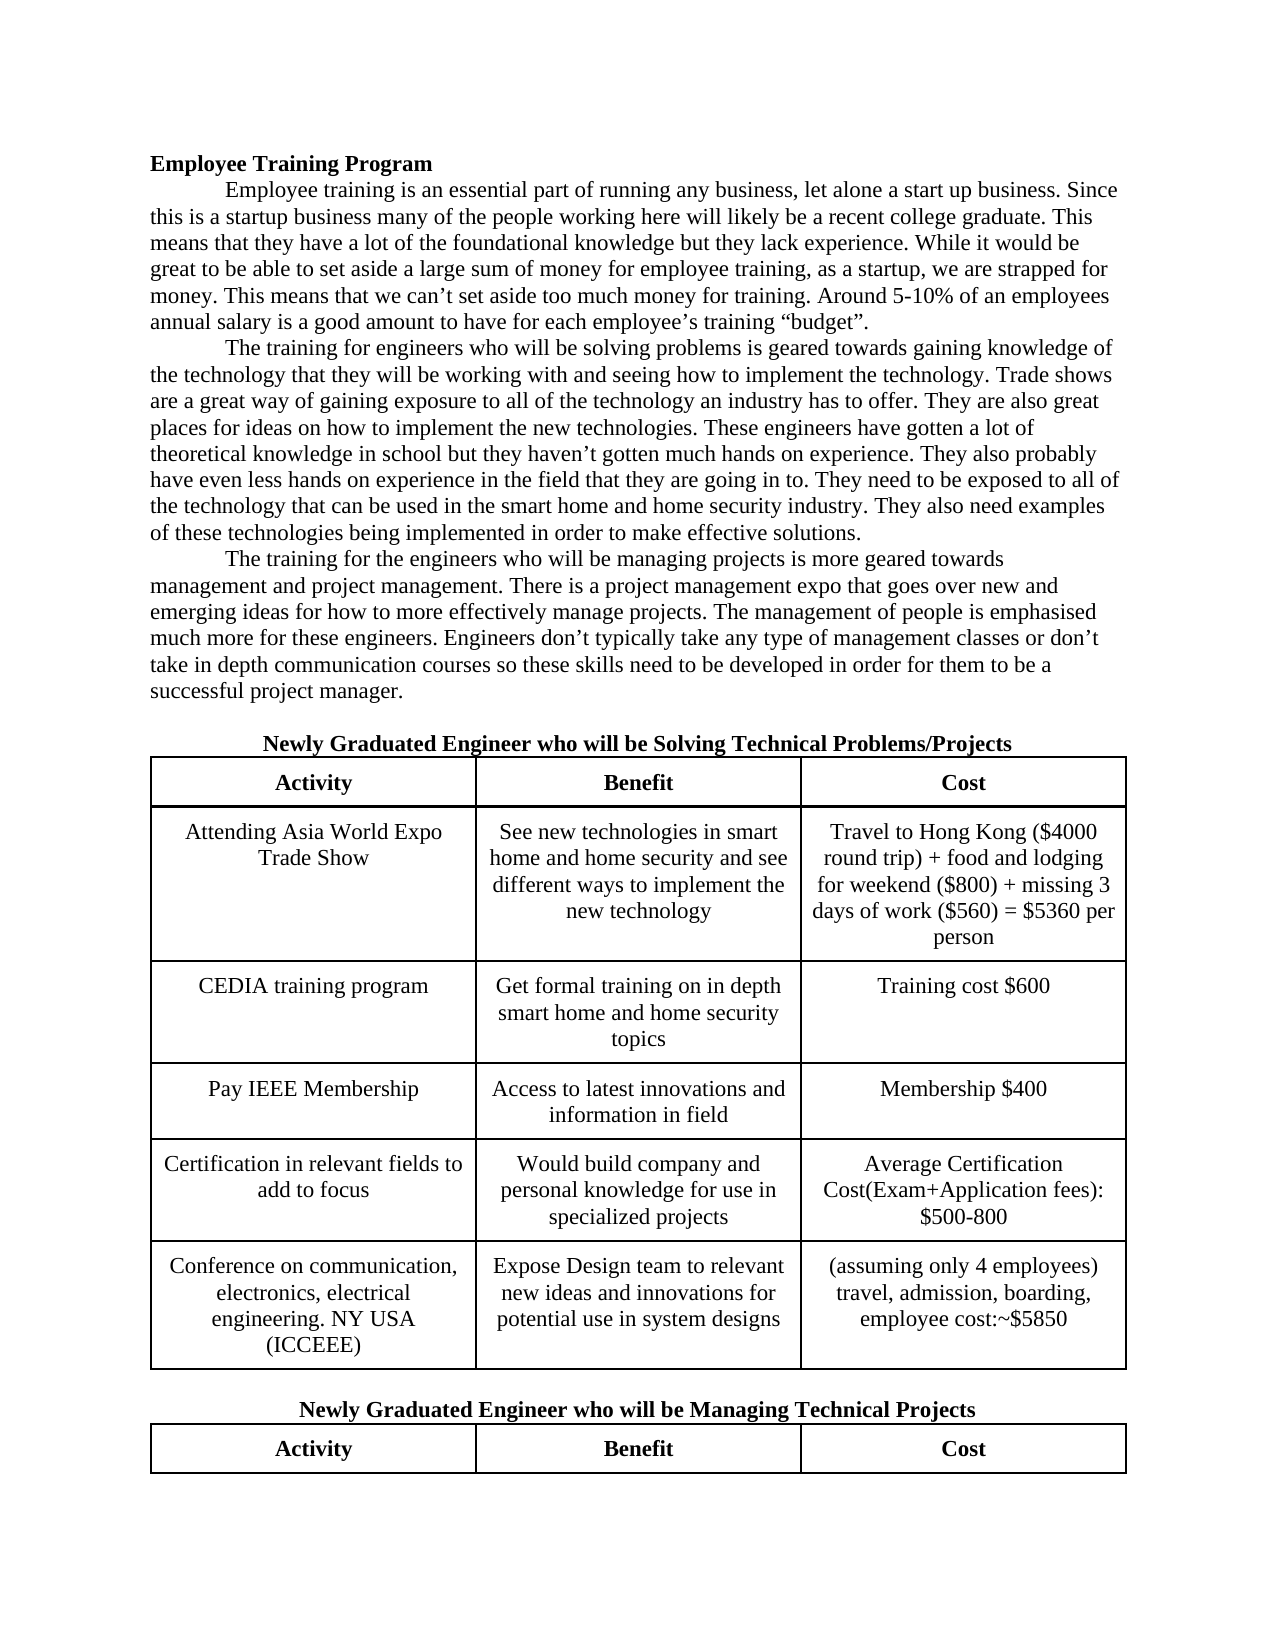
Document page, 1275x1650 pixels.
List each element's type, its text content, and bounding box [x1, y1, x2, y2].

table_cell Get formal training on in depth smart home and home security topics [477, 962, 800, 1062]
table_header Cost [802, 1425, 1125, 1472]
table_cell Pay IEEE Membership [152, 1064, 475, 1138]
table_cell See new technologies in smart home and home security and see different ways to implement the new technology [477, 808, 800, 960]
table_header Benefit [477, 758, 800, 805]
table_header Benefit [477, 1425, 800, 1472]
table_cell Membership $400 [802, 1064, 1125, 1138]
table_cell Travel to Hong Kong ($4000 round trip) + food and lodging for weekend ($800) + missing 3 days of work ($560) = $5360 per person [802, 808, 1125, 960]
table_cell Average Certification Cost(Exam+Application fees): $500-800 [802, 1140, 1125, 1240]
table_header Cost [802, 758, 1125, 805]
text Employee Training Program [150, 150, 1125, 176]
table_cell Expose Design team to relevant new ideas and innovations for potential use in system designs [477, 1242, 800, 1368]
text The training for engineers who will be solving problems is geared towards gaining knowledge of the technology that they will be working with and seeing how to implement the technology. Trade shows are a great way of gaining exposure to all of the technology an industry has to offer. They are also great places for ideas on how to implement the new technologies. These engineers have gotten a lot of theoretical knowledge in school but they haven’t gotten much hands on experience. They also probably have even less hands on experience in the field that they are going in to. They need to be exposed to all of the technology that can be used in the smart home and home security industry. They also need examples of these technologies being implemented in order to make effective solutions. [150, 334, 1125, 545]
text Newly Graduated Engineer who will be Solving Technical Problems/Projects [150, 730, 1125, 756]
table_cell Training cost $600 [802, 962, 1125, 1062]
table_cell CEDIA training program [152, 962, 475, 1062]
table_cell Access to latest innovations and information in field [477, 1064, 800, 1138]
text Employee training is an essential part of running any business, let alone a start up business. Since this is a startup business many of the people working here will likely be a recent college graduate. This means that they have a lot of the foundational knowledge but they lack experience. While it would be great to be able to set aside a large sum of money for employee training, as a startup, we are strapped for money. This means that we can’t set aside too much money for training. Around 5-10% of an employees annual salary is a good amount to have for each employee’s training “budget”. [150, 176, 1125, 334]
table_cell Conference on communication, electronics, electrical engineering. NY USA (ICCEEE) [152, 1242, 475, 1368]
table_header Activity [152, 758, 475, 805]
table_cell Would build company and personal knowledge for use in specialized projects [477, 1140, 800, 1240]
text The training for the engineers who will be managing projects is more geared towards management and project management. There is a project management expo that goes over new and emerging ideas for how to more effectively manage projects. The management of people is emphasised much more for these engineers. Engineers don’t typically take any type of management classes or don’t take in depth communication courses so these skills need to be developed in order for them to be a successful project manager. [150, 545, 1125, 703]
table_cell Attending Asia World Expo Trade Show [152, 808, 475, 960]
text Newly Graduated Engineer who will be Managing Technical Projects [150, 1396, 1125, 1423]
table_cell Certification in relevant fields to add to focus [152, 1140, 475, 1240]
table_cell (assuming only 4 employees) travel, admission, boarding, employee cost:~$5850 [802, 1242, 1125, 1368]
table_header Activity [152, 1425, 475, 1472]
